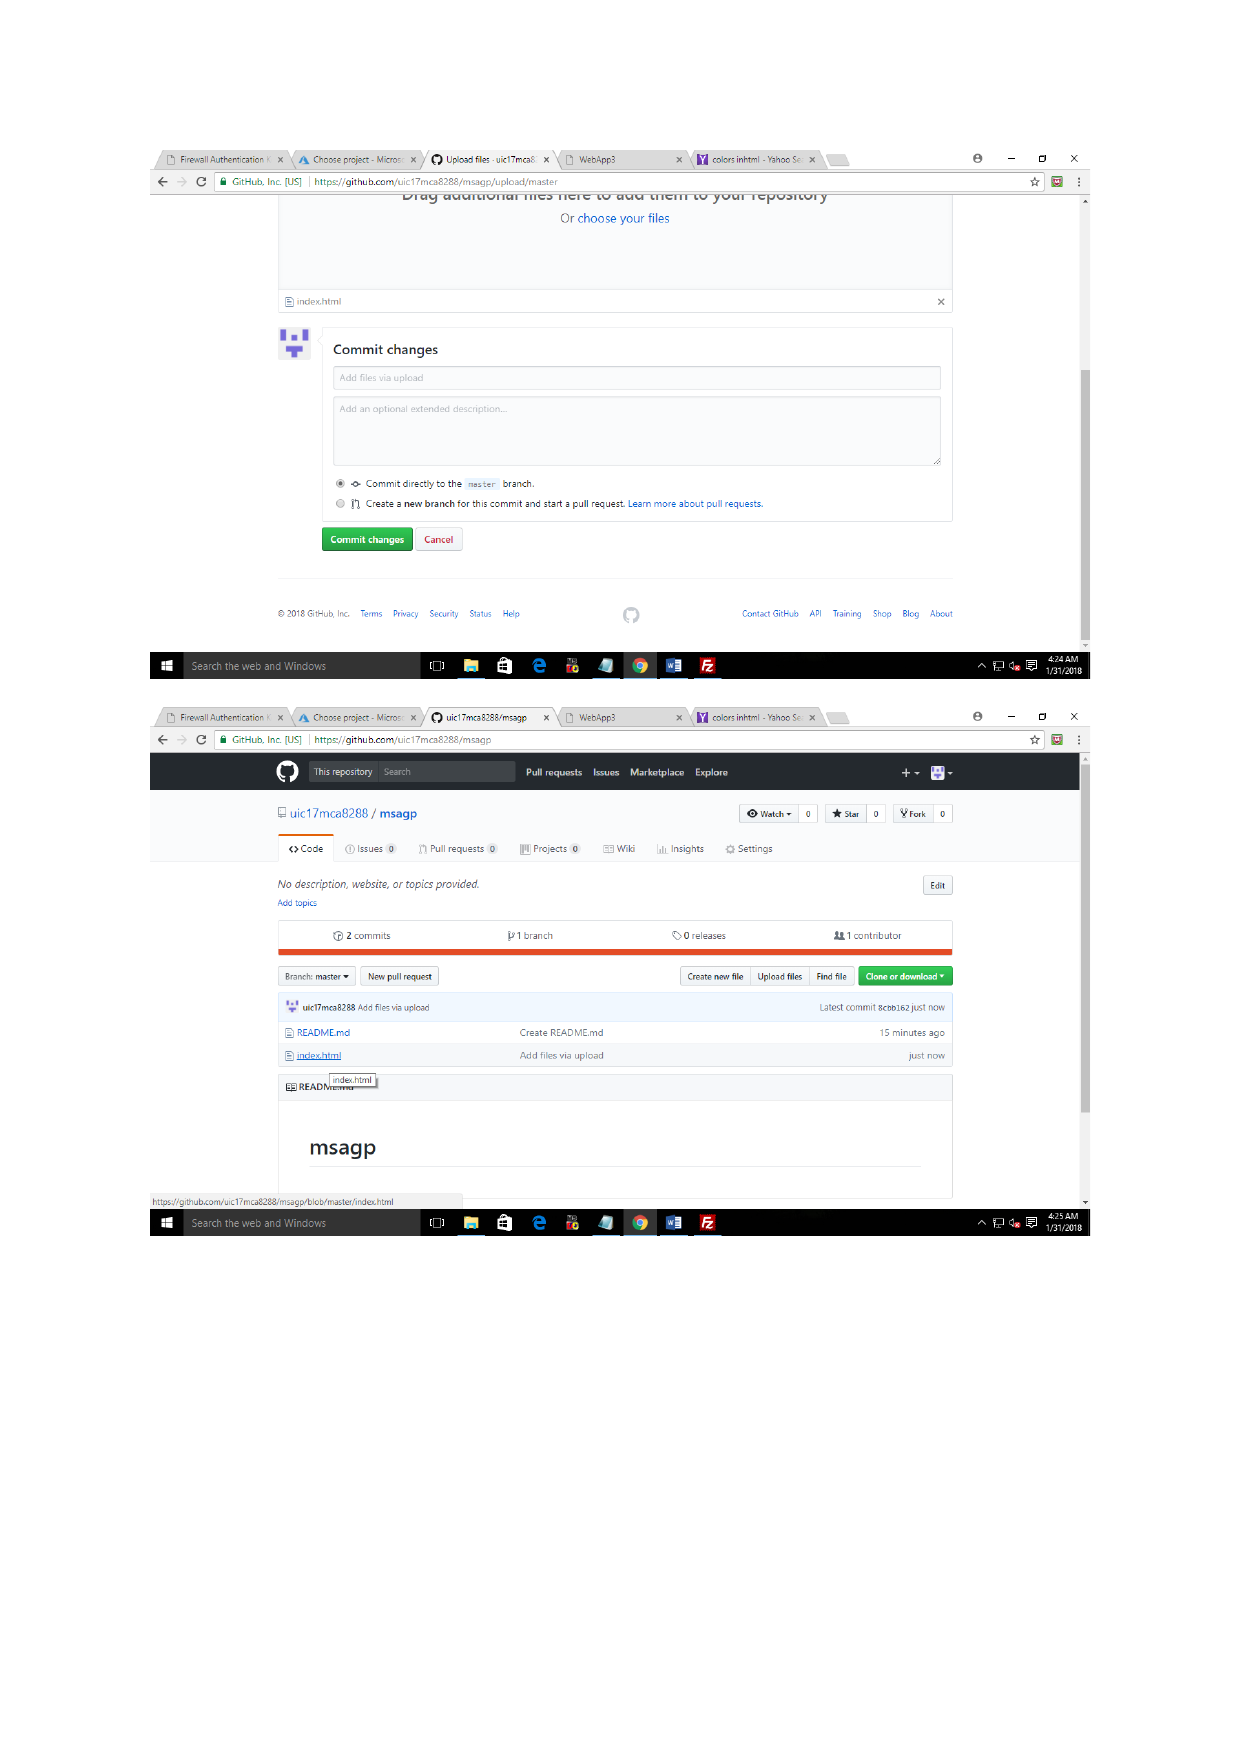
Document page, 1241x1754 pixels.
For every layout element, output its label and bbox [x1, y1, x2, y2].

picture [150, 707, 1091, 1236]
picture [150, 150, 1091, 679]
